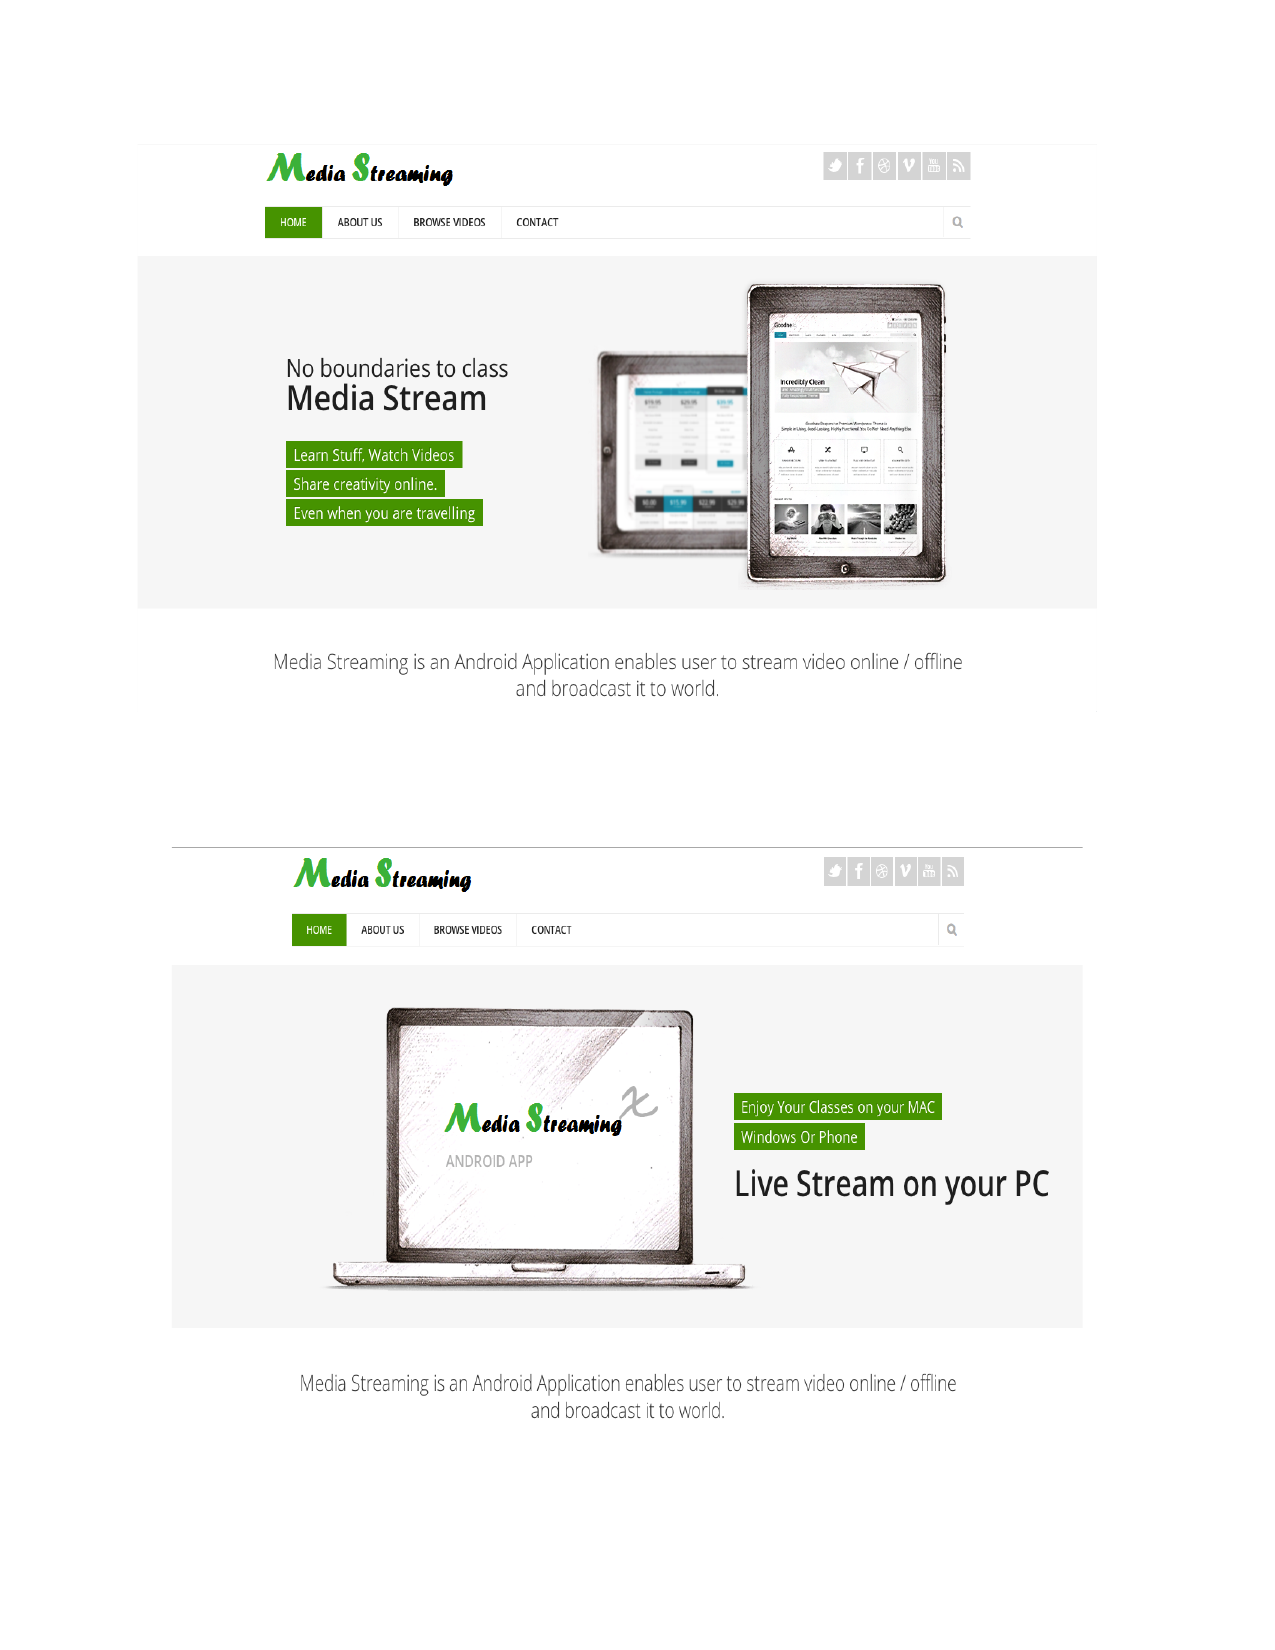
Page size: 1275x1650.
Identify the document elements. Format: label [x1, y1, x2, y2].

picture [137, 144, 1097, 712]
picture [171, 847, 1083, 1433]
